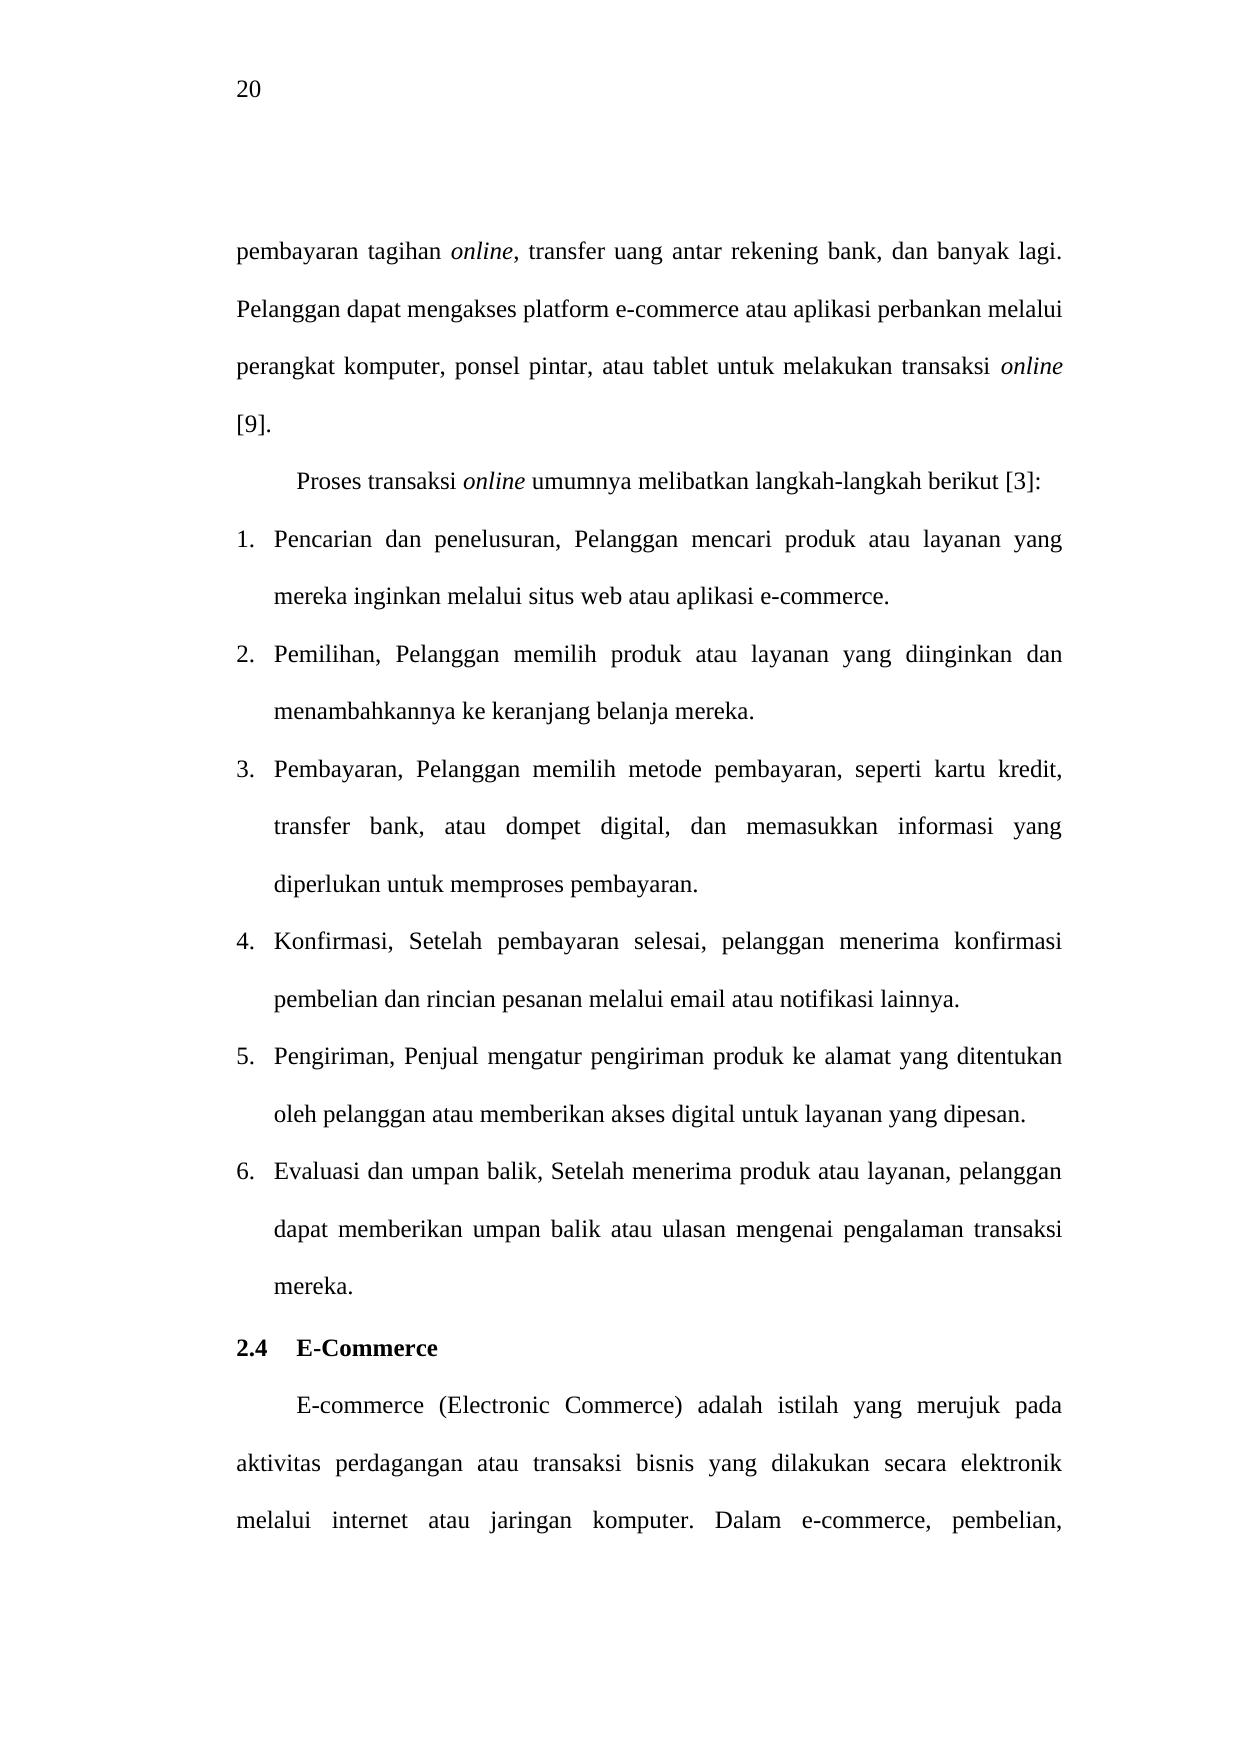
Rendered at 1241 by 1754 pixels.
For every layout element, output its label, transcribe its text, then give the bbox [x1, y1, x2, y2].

list Pembayaran, Pelanggan memilih metode pembayaran, seperti kartu kredit, transfer bank, atau dompet digital, dan memasukkan informasi yang diperlukan untuk memproses pembayaran. [236, 754, 1063, 897]
list Evaluasi dan umpan balik, Setelah menerima produk atau layanan, pelanggan dapat memberikan umpan balik atau ulasan mengenai pengalaman transaksi mereka. [236, 1156, 1063, 1300]
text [236, 1390, 1063, 1534]
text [236, 236, 1063, 437]
list Pengiriman, Penjual mengatur pengiriman produk ke alamat yang ditentukan oleh pelanggan atau memberikan akses digital untuk layanan yang dipesan. [236, 1041, 1063, 1127]
subtitle E-Commerce [236, 1333, 1063, 1362]
text Proses transaksi online umumnya melibatkan langkah-langkah berikut : [236, 466, 1063, 495]
list Pemilihan, Pelanggan memilih produk atau layanan yang diinginkan dan menambahkannya ke keranjang belanja mereka. [236, 639, 1063, 725]
list Konfirmasi, Setelah pembayaran selesai, pelanggan menerima konfirmasi pembelian dan rincian pesanan melalui email atau notifikasi lainnya. [236, 926, 1063, 1012]
list Pencarian dan penelusuran, Pelanggan mencari produk atau layanan yang mereka inginkan melalui situs web atau aplikasi e-commerce. [236, 524, 1063, 610]
